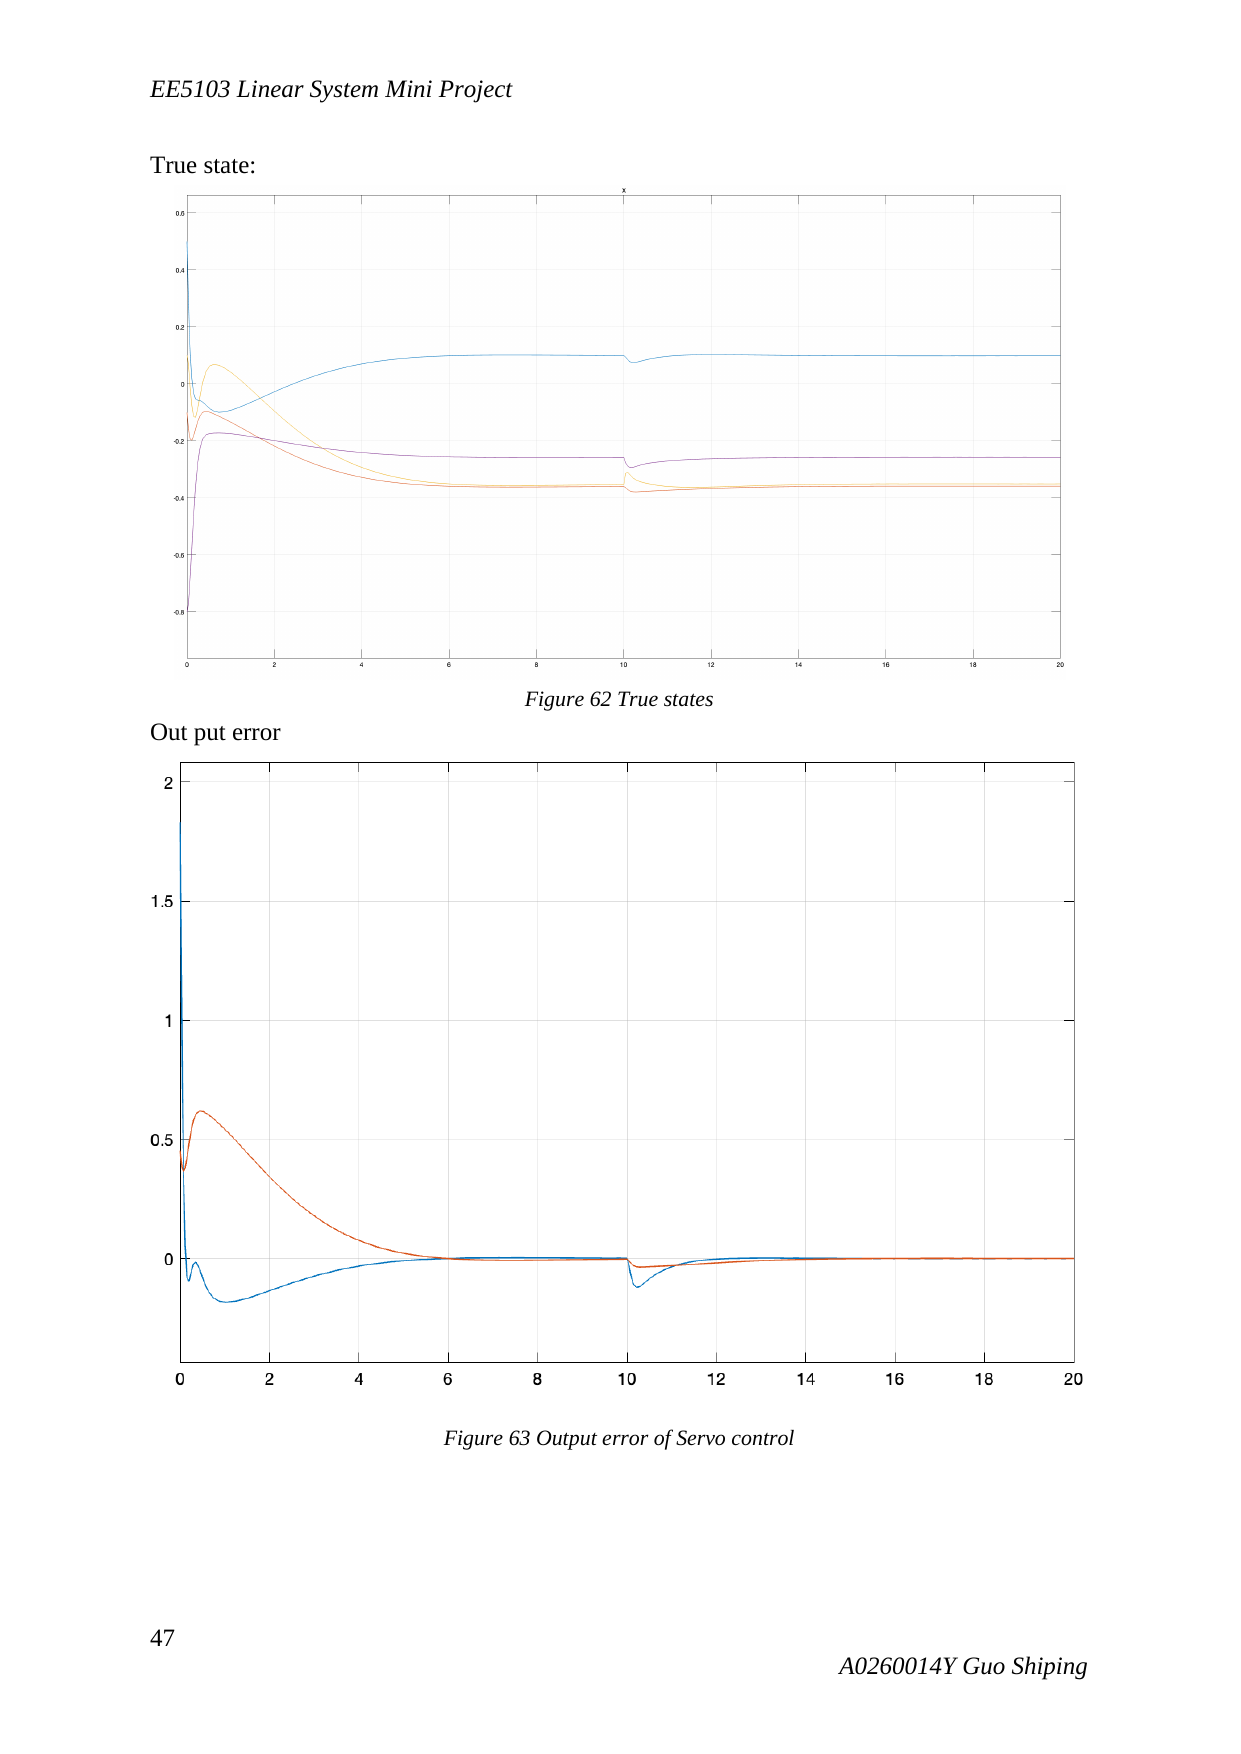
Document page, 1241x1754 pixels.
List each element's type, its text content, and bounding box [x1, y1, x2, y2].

text Figure 62 True states [150, 686, 1090, 711]
text Figure 63 Output error of Servo control [150, 1425, 1090, 1450]
text True state: [150, 150, 1090, 179]
picture [150, 752, 1091, 1419]
picture [173, 185, 1067, 680]
text Out put error [150, 717, 1090, 746]
